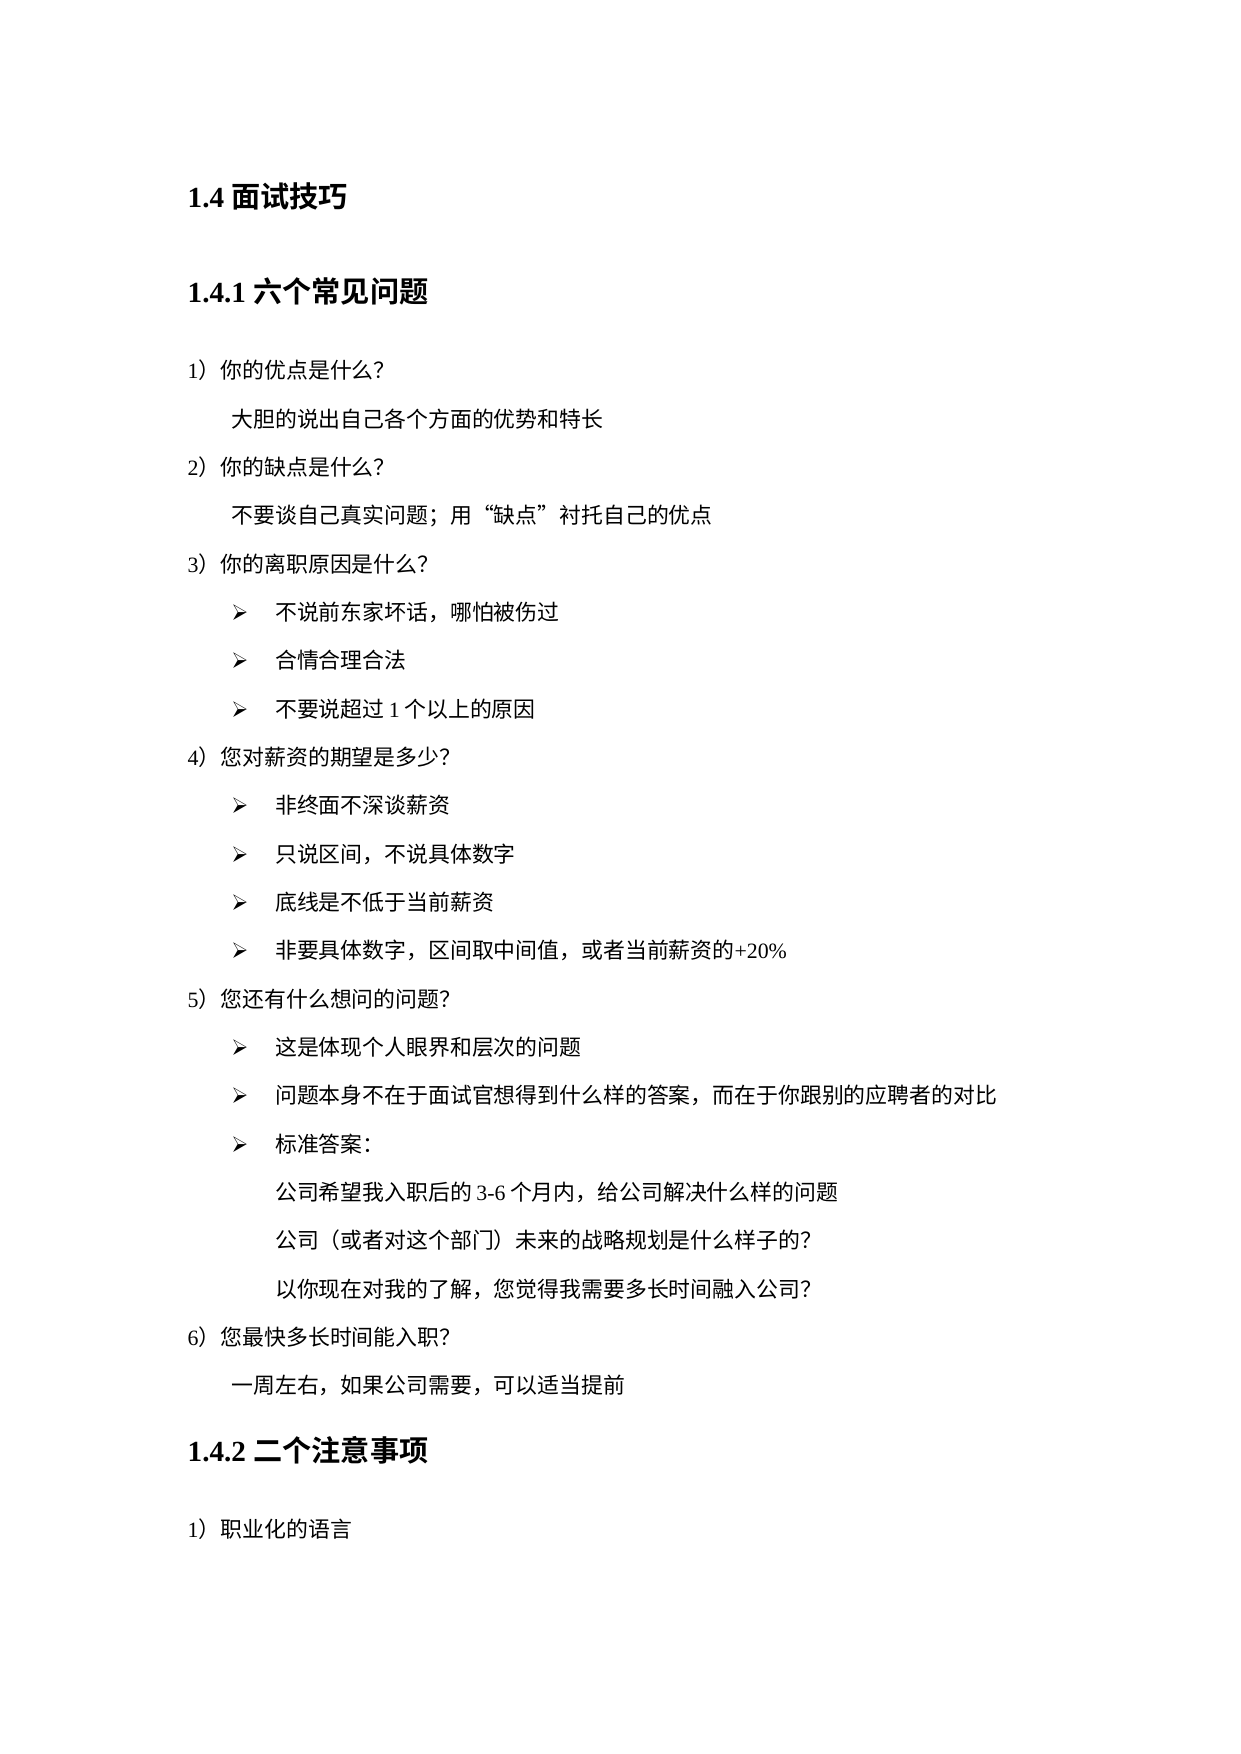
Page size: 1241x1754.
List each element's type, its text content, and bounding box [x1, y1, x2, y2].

list 不说前东家坏话，哪怕被伤过 [231, 594, 1053, 627]
text 1）职业化的语言 [187, 1512, 1053, 1544]
text 1）你的优点是什么？ [187, 353, 1053, 385]
text 大胆的说出自己各个方面的优势和特长 [187, 401, 1053, 434]
text 公司希望我入职后的3-6个月内，给公司解决什么样的问题 [231, 1174, 1053, 1207]
subtitle 1.4 面试技巧 [187, 162, 1053, 227]
text 以你现在对我的了解，您觉得我需要多长时间融入公司？ [231, 1271, 1053, 1304]
text 一周左右，如果公司需要，可以适当提前 [187, 1368, 1053, 1400]
list 问题本身不在于面试官想得到什么样的答案，而在于你跟别的应聘者的对比 [231, 1078, 1053, 1110]
list 非要具体数字，区间取中间值，或者当前薪资的+20% [231, 933, 1053, 965]
list 标准答案： [231, 1126, 1053, 1159]
text 6）您最快多长时间能入职？ [187, 1319, 1053, 1352]
subtitle 1.4.2 二个注意事项 [187, 1416, 1053, 1481]
text 公司（或者对这个部门）未来的战略规划是什么样子的？ [231, 1223, 1053, 1255]
list 不要说超过1个以上的原因 [231, 691, 1053, 724]
text 2）你的缺点是什么？ [187, 449, 1053, 482]
subtitle 1.4.1 六个常见问题 [187, 257, 1053, 322]
text 不要谈自己真实问题；用“缺点”衬托自己的优点 [187, 498, 1053, 530]
list 非终面不深谈薪资 [231, 788, 1053, 820]
text 5）您还有什么想问的问题？ [187, 981, 1053, 1014]
list 合情合理合法 [231, 643, 1053, 675]
list 底线是不低于当前薪资 [231, 884, 1053, 917]
list 这是体现个人眼界和层次的问题 [231, 1029, 1053, 1062]
text 4）您对薪资的期望是多少？ [187, 739, 1053, 772]
list 只说区间，不说具体数字 [231, 836, 1053, 869]
text 3）你的离职原因是什么？ [187, 546, 1053, 579]
